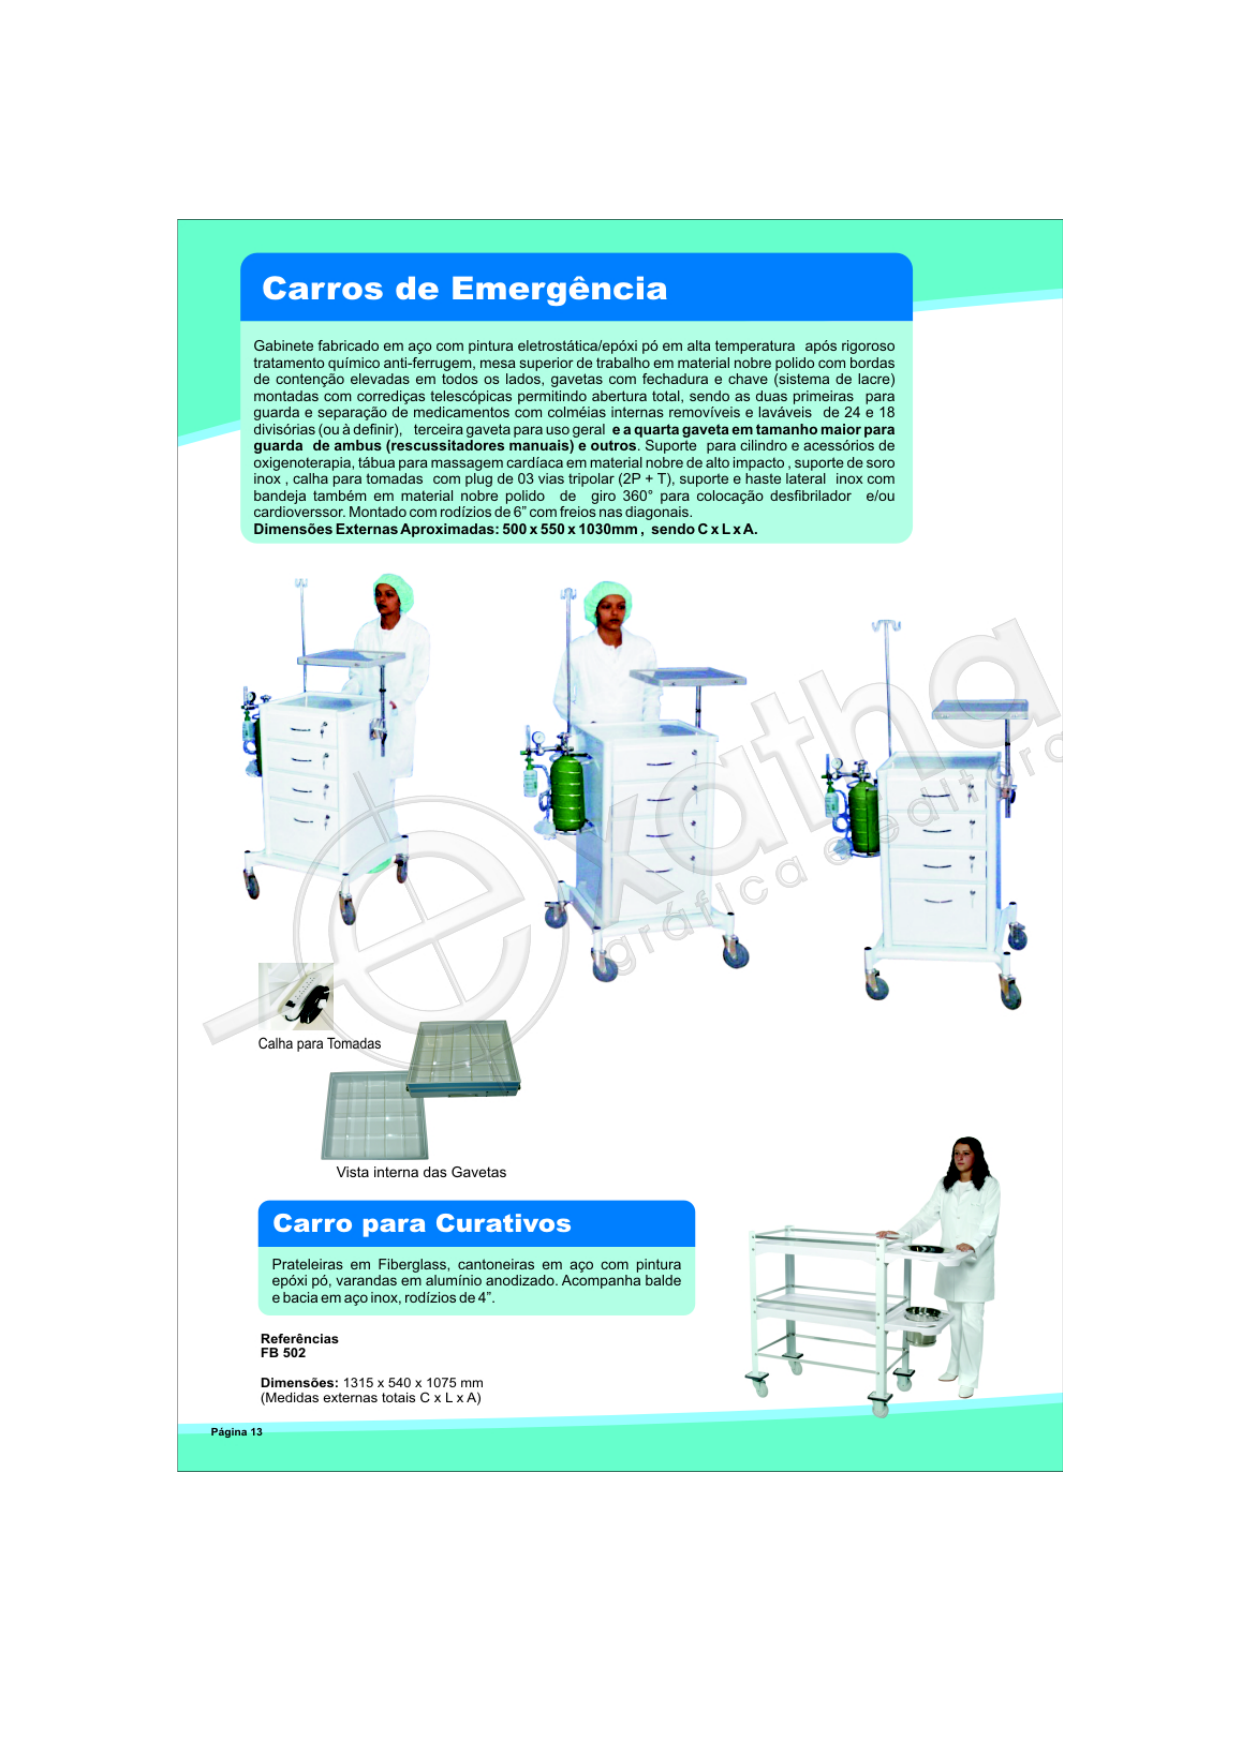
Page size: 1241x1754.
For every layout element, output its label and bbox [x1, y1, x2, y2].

picture [177, 219, 1063, 1472]
